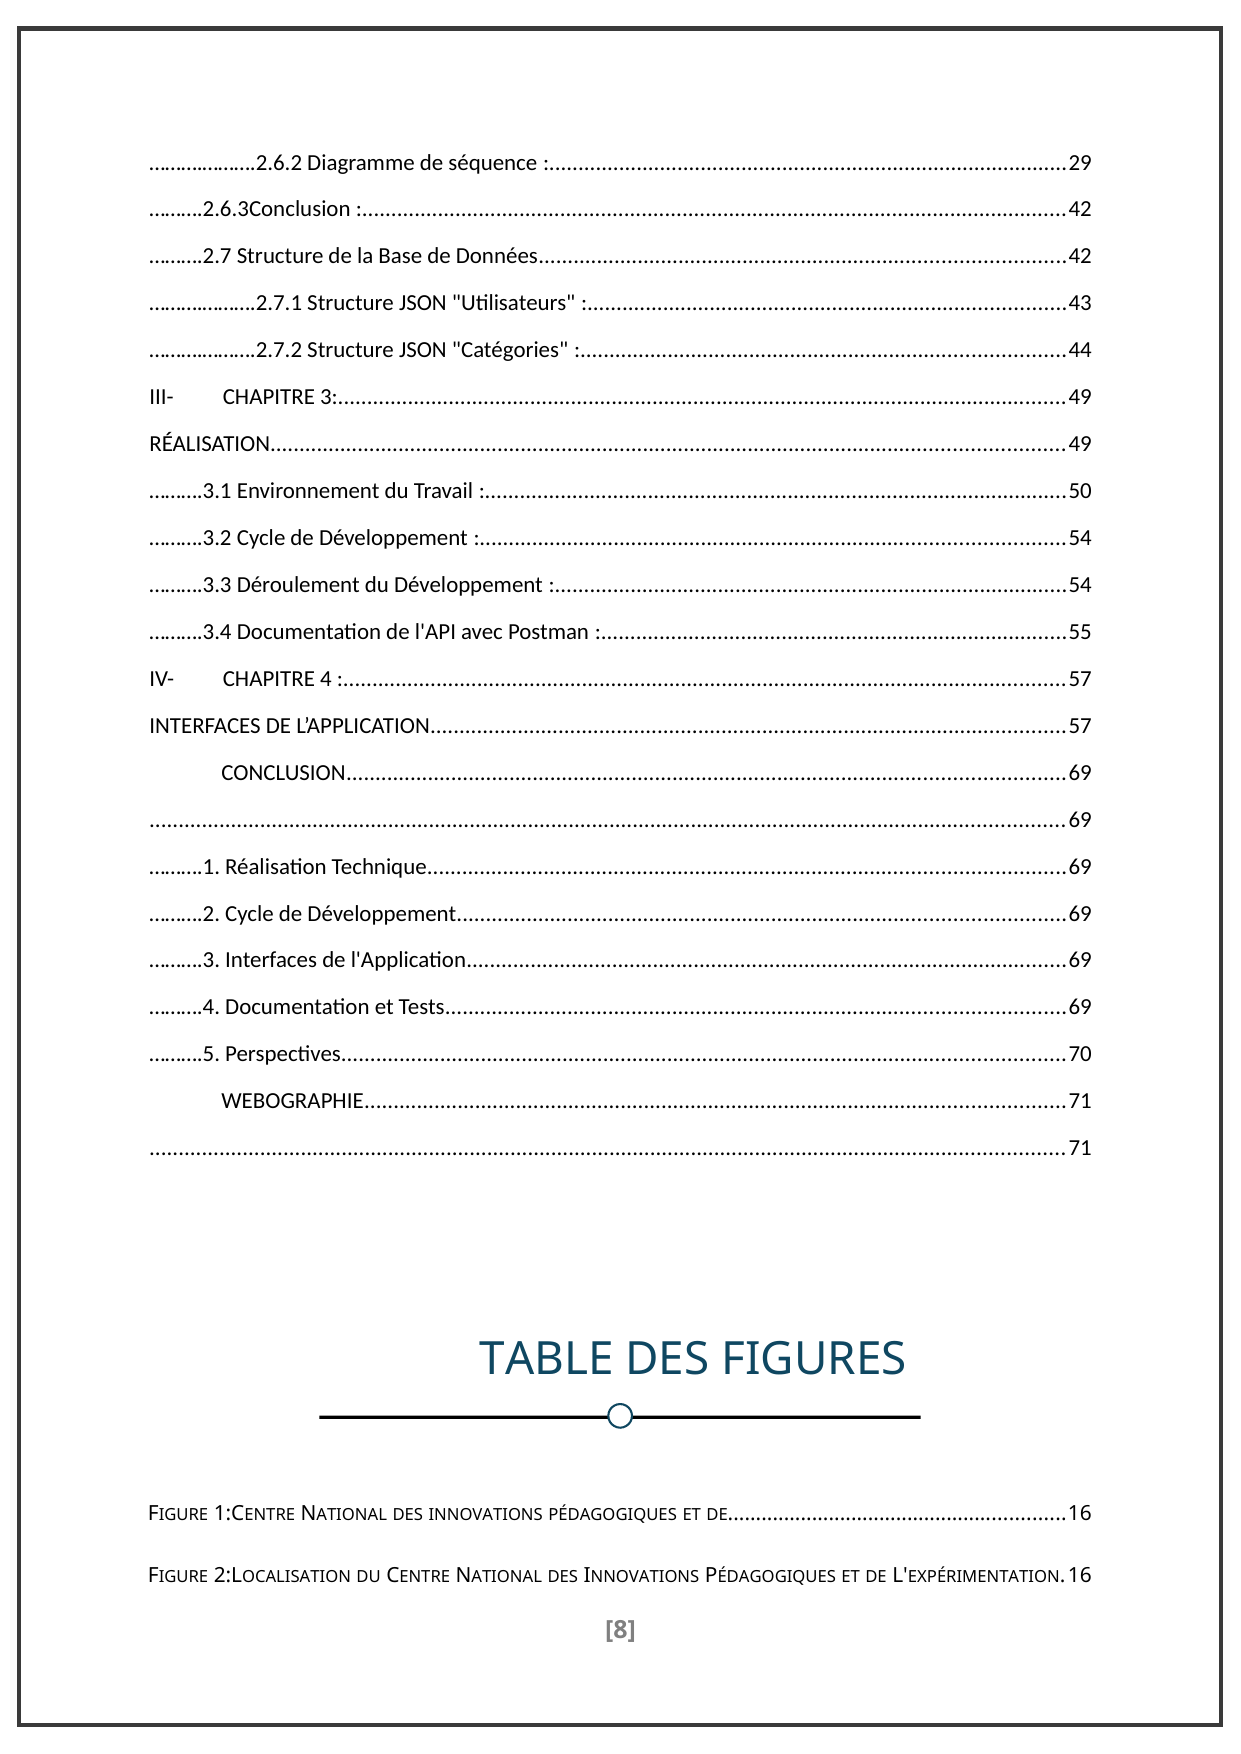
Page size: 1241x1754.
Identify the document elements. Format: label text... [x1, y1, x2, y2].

subtitle TABLE DES FIGURES [148, 1325, 1093, 1388]
text Figure 2:Localisation du Centre National des Innovations Pédagogiques et de L'expérimentation 16 [148, 1561, 1093, 1589]
text Figure 1:Centre National des innovations pédagogiques et de 16 [148, 1498, 1093, 1526]
